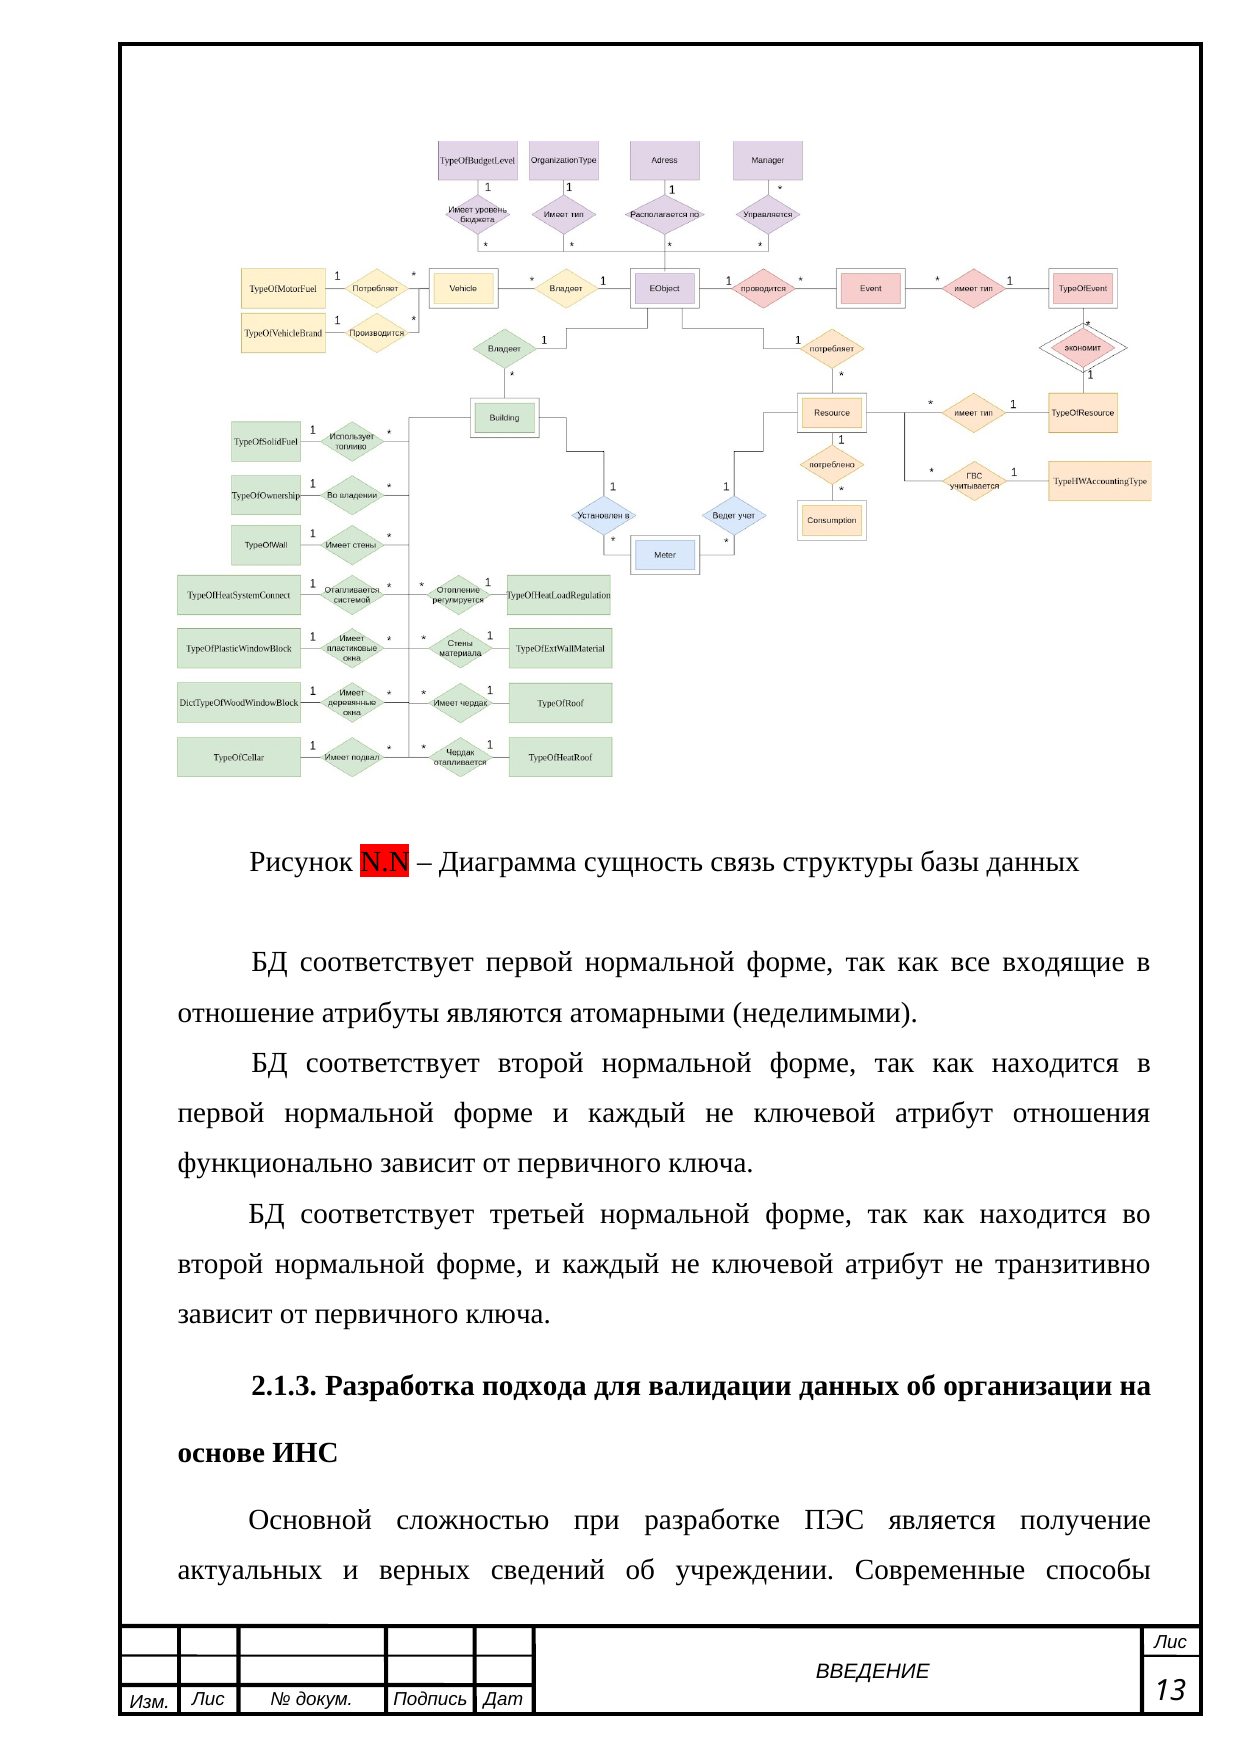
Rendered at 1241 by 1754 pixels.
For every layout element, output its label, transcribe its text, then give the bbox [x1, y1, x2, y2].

text БД соответствует третьей нормальной форме, так как находится во второй нормальной форме, и каждый не ключевой атрибут не транзитивно зависит от первичного ключа. [177, 1196, 1152, 1330]
picture [177, 141, 1152, 777]
text БД соответствует второй нормальной форме, так как находится в первой нормальной форме и каждый не ключевой атрибут отношения функционально зависит от первичного ключа. [177, 1045, 1152, 1179]
text БД соответствует первой нормальной форме, так как все входящие в отношение атрибуты являются атомарными (неделимыми). [177, 944, 1152, 1028]
text Рисунок N.N – Диаграмма сущность связь структуры базы данных [409, 844, 1152, 877]
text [177, 1502, 1152, 1586]
subtitle Разработка подхода для валидации данных об организации на основе ИНС [177, 1368, 1152, 1468]
text Рисунок N.N – Диаграмма сущность связь структуры базы данных [177, 844, 360, 877]
